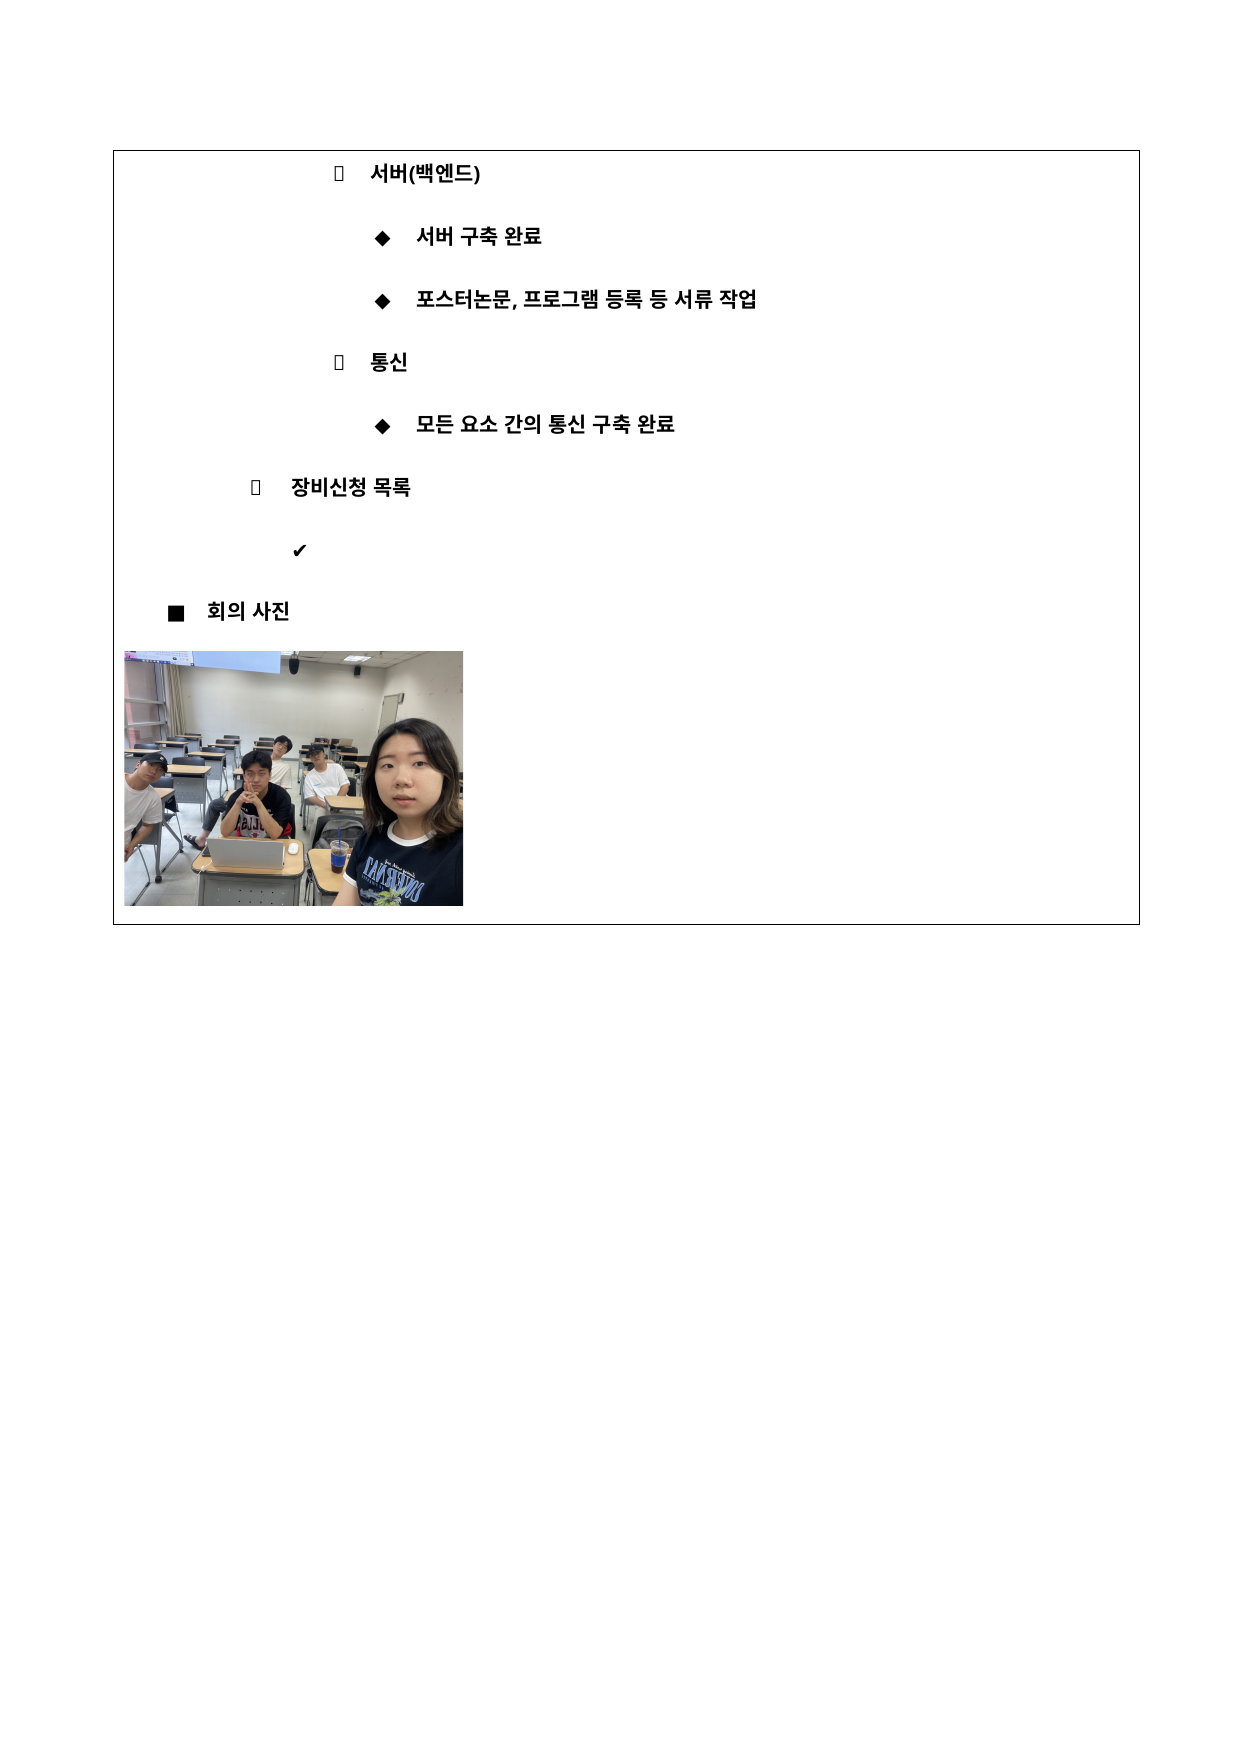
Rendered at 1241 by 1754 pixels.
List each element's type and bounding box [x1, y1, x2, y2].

table_cell [114, 151, 1139, 924]
picture [124, 651, 464, 906]
